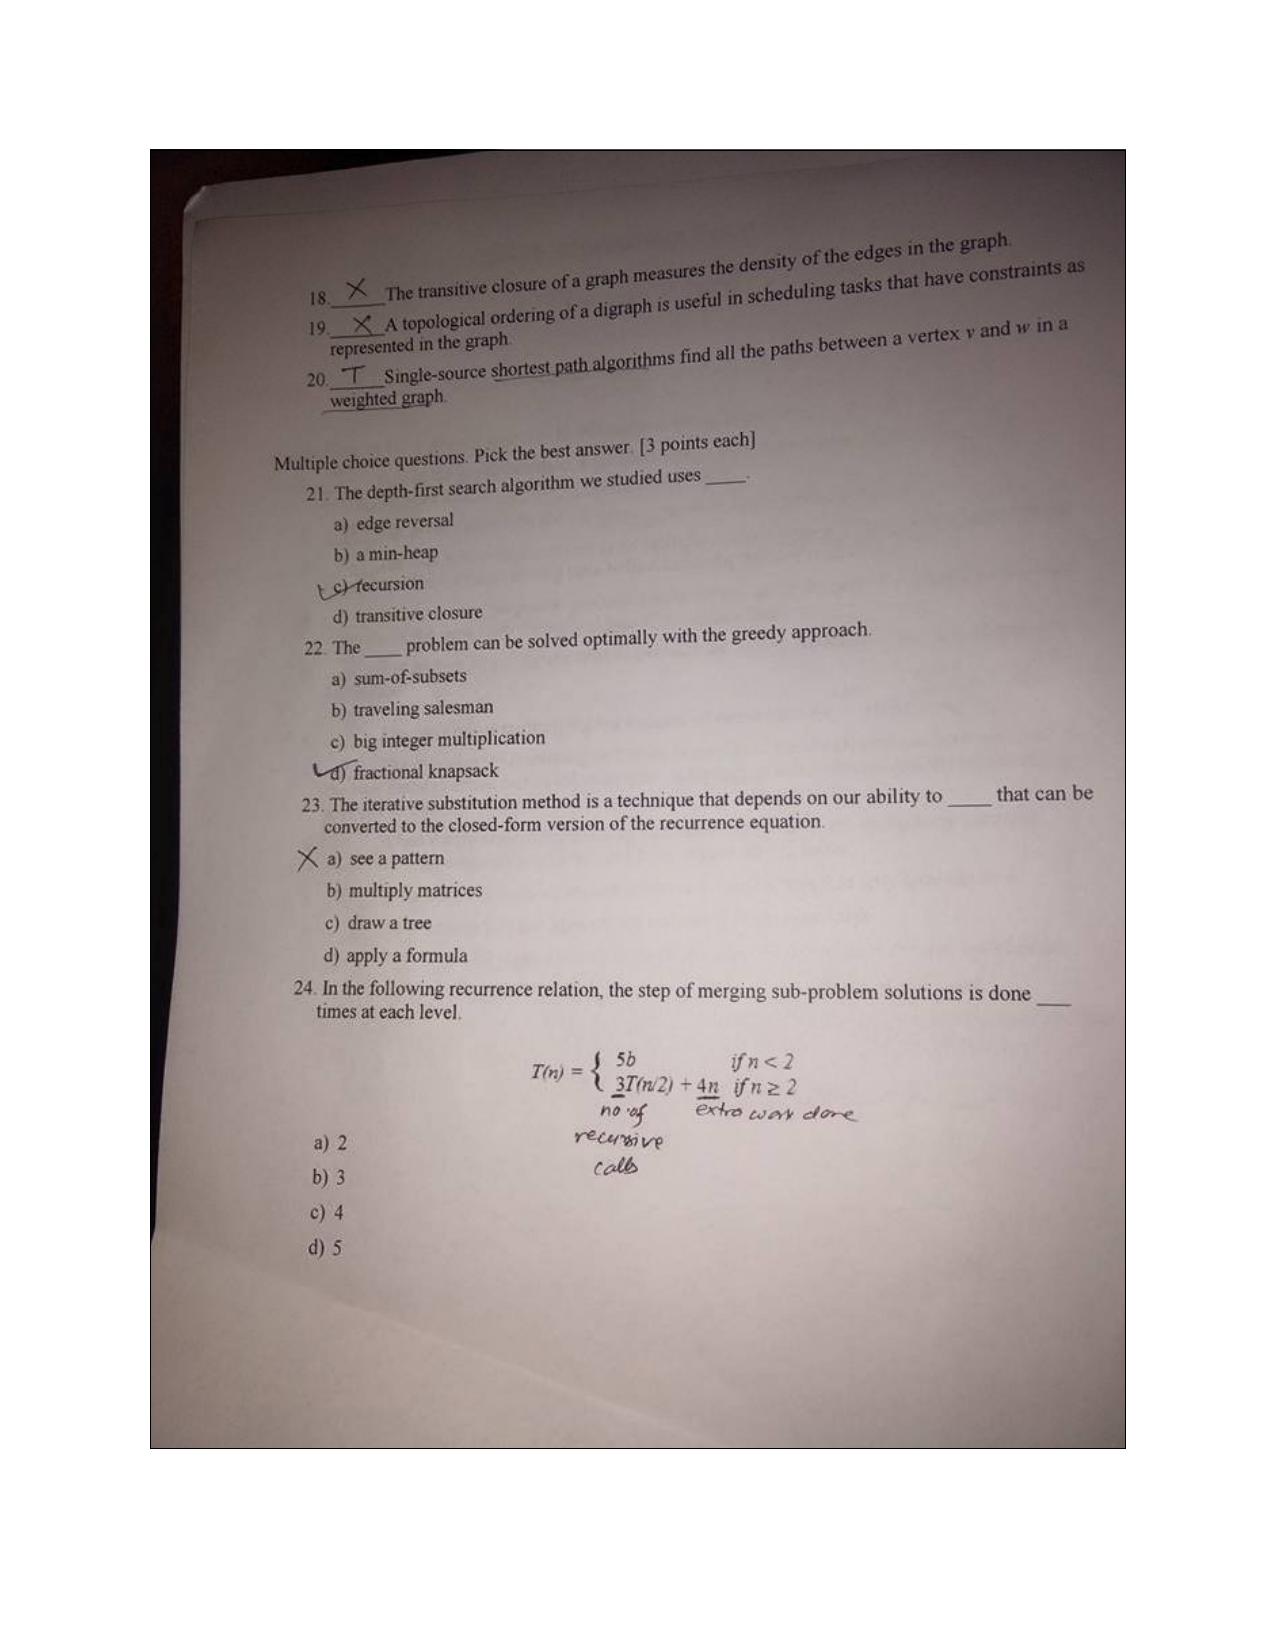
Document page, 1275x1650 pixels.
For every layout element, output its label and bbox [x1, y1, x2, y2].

picture [151, 151, 1125, 1448]
